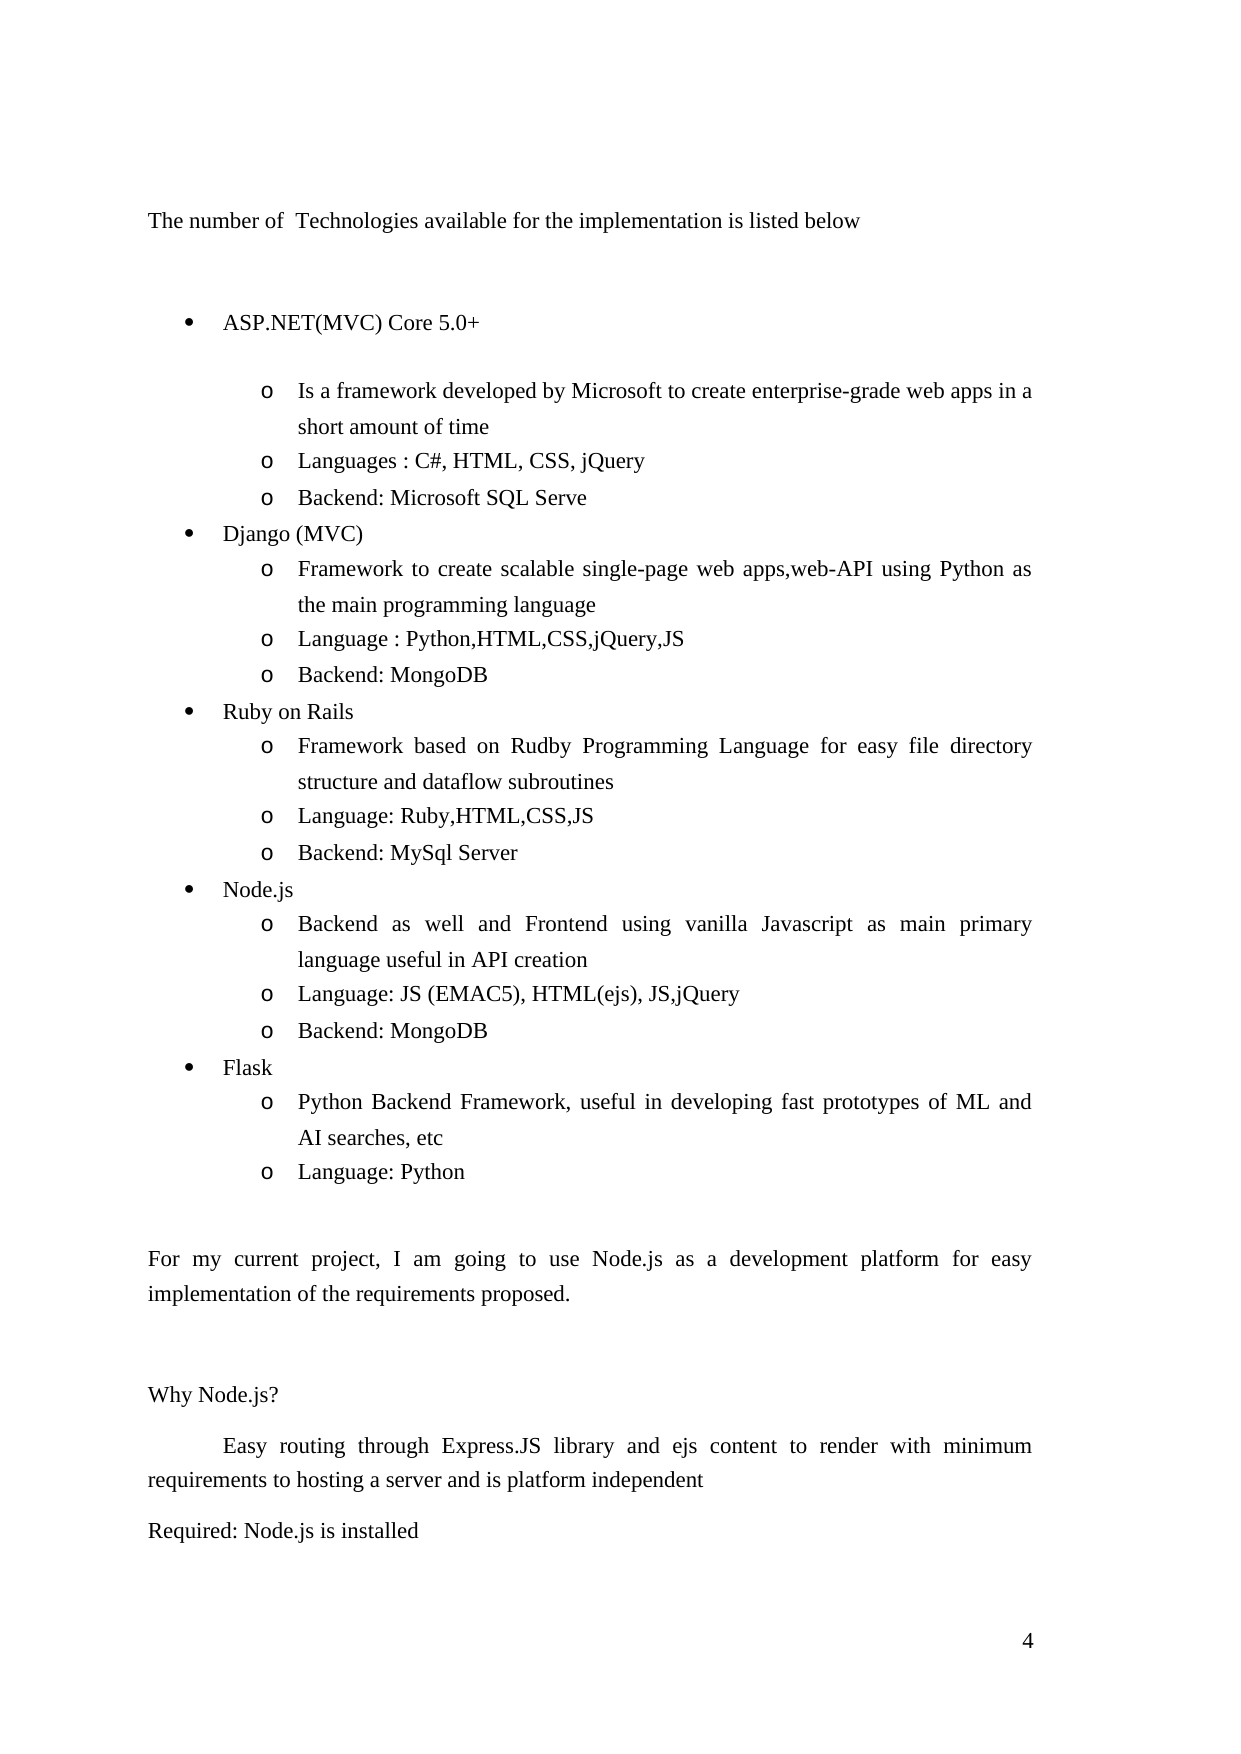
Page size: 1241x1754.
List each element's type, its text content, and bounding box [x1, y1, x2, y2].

list Django (MVC) [185, 520, 1033, 547]
list Backend: MongoDB [260, 661, 1033, 690]
list Languages : C#, HTML, CSS, jQuery [260, 447, 1033, 475]
list ASP.NET(MVC) Core 5.0+ [185, 308, 1033, 335]
list Backend: MySql Server [260, 839, 1033, 867]
list Language: Python [260, 1158, 1033, 1186]
list Ruby on Rails [185, 698, 1033, 724]
text For my current project, I am going to use Node.js as a development platform for easy implementation of the requirements proposed. [148, 1245, 1033, 1306]
list Flask [185, 1053, 1033, 1080]
text The number of Technologies available for the implementation is listed below [148, 207, 1033, 233]
text Required: Node.js is installed [148, 1517, 1033, 1543]
list Language: JS (EMAC5), HTML(ejs), JS,jQuery [260, 980, 1033, 1008]
list Backend as well and Frontend using vanilla Javascript as main primary language useful in API creation [260, 910, 1033, 972]
list Python Backend Framework, useful in developing fast prototypes of ML and AI searches, etc [260, 1088, 1033, 1150]
list Backend: MongoDB [260, 1017, 1033, 1045]
list Backend: Microsoft SQL Serve [260, 484, 1033, 512]
list Language: Ruby,HTML,CSS,JS [260, 802, 1033, 831]
list Framework to create scalable single-page web apps,web-API using Python as the main programming language [260, 554, 1033, 617]
list Framework based on Rudby Programming Language for easy file directory structure and dataflow subroutines [260, 732, 1033, 795]
text Easy routing through Express.JS library and ejs content to render with minimum requirements to hosting a server and is platform independent [148, 1432, 1033, 1493]
list Is a framework developed by Microsoft to create enterprise-grade web apps in a short amount of time [260, 377, 1033, 439]
list Node.js [185, 876, 1033, 902]
list Language : Python,HTML,CSS,jQuery,JS [260, 625, 1033, 653]
text Why Node.js? [148, 1381, 1033, 1408]
